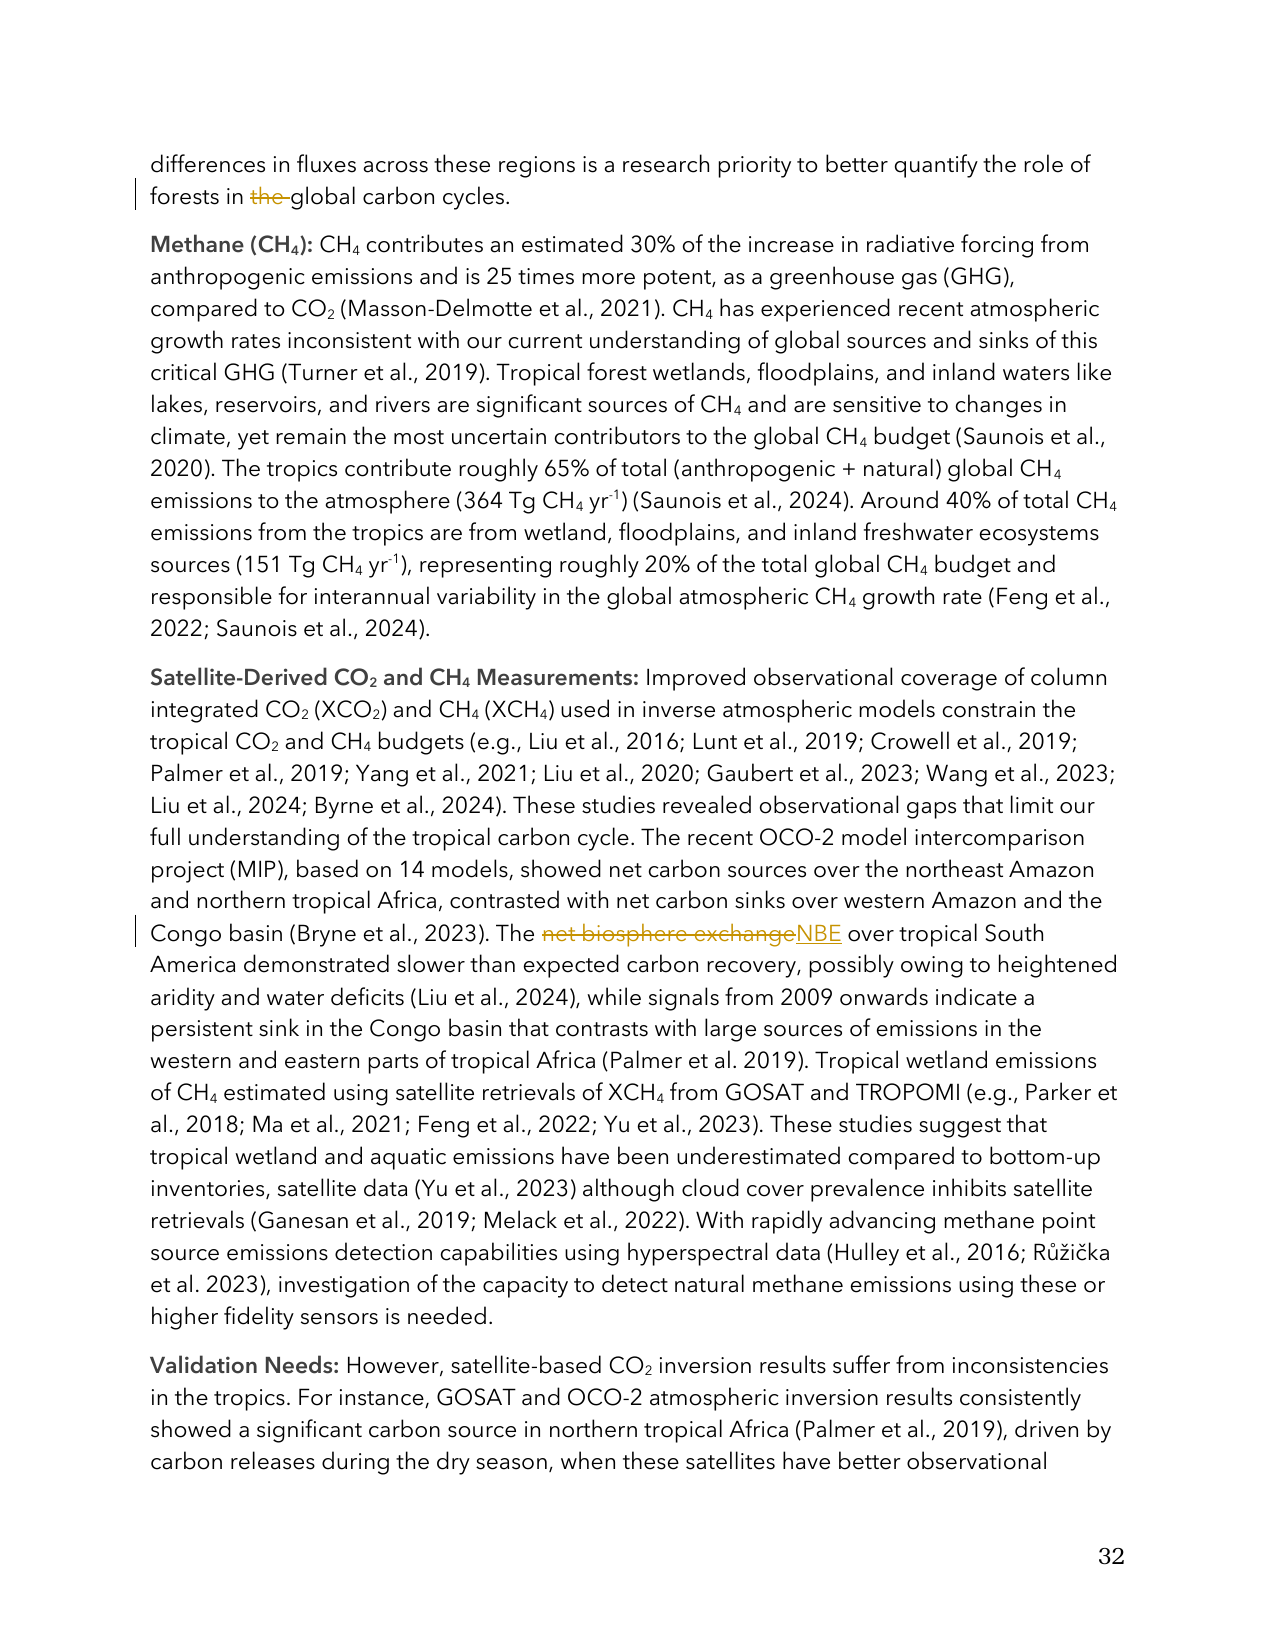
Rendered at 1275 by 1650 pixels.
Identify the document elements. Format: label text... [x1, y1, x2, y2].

text Satellite-Derived CO2 and CH4 Measurements: Improved observational coverage of column integrated CO2 (XCO2) and CH4 (XCH4) used in inverse atmospheric models constrain the tropical CO2 and CH4 budgets (e.g., Liu et al., 2016; Lunt et al., 2019; Crowell et al., 2019; Palmer et al., 2019; Yang et al., 2021; Liu et al., 2020; Gaubert et al., 2023; Wang et al., 2023; Liu et al., 2024; Byrne et al., 2024). These studies revealed observational gaps that limit our full understanding of the tropical carbon cycle. The recent OCO-2 model intercomparison project (MIP), based on 14 models, showed net carbon sources over the northeast Amazon and northern tropical Africa, contrasted with net carbon sinks over western Amazon and the Congo basin (Bryne et al., 2023). The over tropical South America demonstrated slower than expected carbon recovery, possibly owing to heightened aridity and water deficits (Liu et al., 2024), while signals from 2009 onwards indicate a persistent sink in the Congo basin that contrasts with large sources of emissions in the western and eastern parts of tropical Africa (Palmer et al. 2019). Tropical wetland emissions of CH4 estimated using satellite retrievals of XCH4 from GOSAT and TROPOMI (e.g., Parker et al., 2018; Ma et al., 2021; Feng et al., 2022; Yu et al., 2023). These studies suggest that tropical wetland and aquatic emissions have been underestimated compared to bottom-up inventories, satellite data (Yu et al., 2023) although cloud cover prevalence inhibits satellite retrievals (Ganesan et al., 2019; Melack et al., 2022). With rapidly advancing methane point source emissions detection capabilities using hyperspectral data (Hulley et al., 2016; Růžička et al. 2023), investigation of the capacity to detect natural methane emissions using these or higher fidelity sensors is needed. [150, 663, 1125, 1330]
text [150, 150, 1125, 210]
text Methane (CH4): CH4 contributes an estimated 30% of the increase in radiative forcing from anthropogenic emissions and is 25 times more potent, as a greenhouse gas (GHG), compared to CO2 (Masson-Delmotte et al., 2021). CH4 has experienced recent atmospheric growth rates inconsistent with our current understanding of global sources and sinks of this critical GHG (Turner et al., 2019). Tropical forest wetlands, floodplains, and inland waters like lakes, reservoirs, and rivers are significant sources of CH4 and are sensitive to changes in climate, yet remain the most uncertain contributors to the global CH4 budget (Saunois et al., 2020). The tropics contribute roughly 65% of total (anthropogenic + natural) global CH4 emissions to the atmosphere (364 Tg CH4 yr-1) (Saunois et al., 2024). Around 40% of total CH4 emissions from the tropics are from wetland, floodplains, and inland freshwater ecosystems sources (151 Tg CH4 yr-1), representing roughly 20% of the total global CH4 budget and responsible for interannual variability in the global atmospheric CH4 growth rate (Feng et al., 2022; Saunois et al., 2024). [150, 231, 1125, 642]
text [150, 1351, 1125, 1475]
